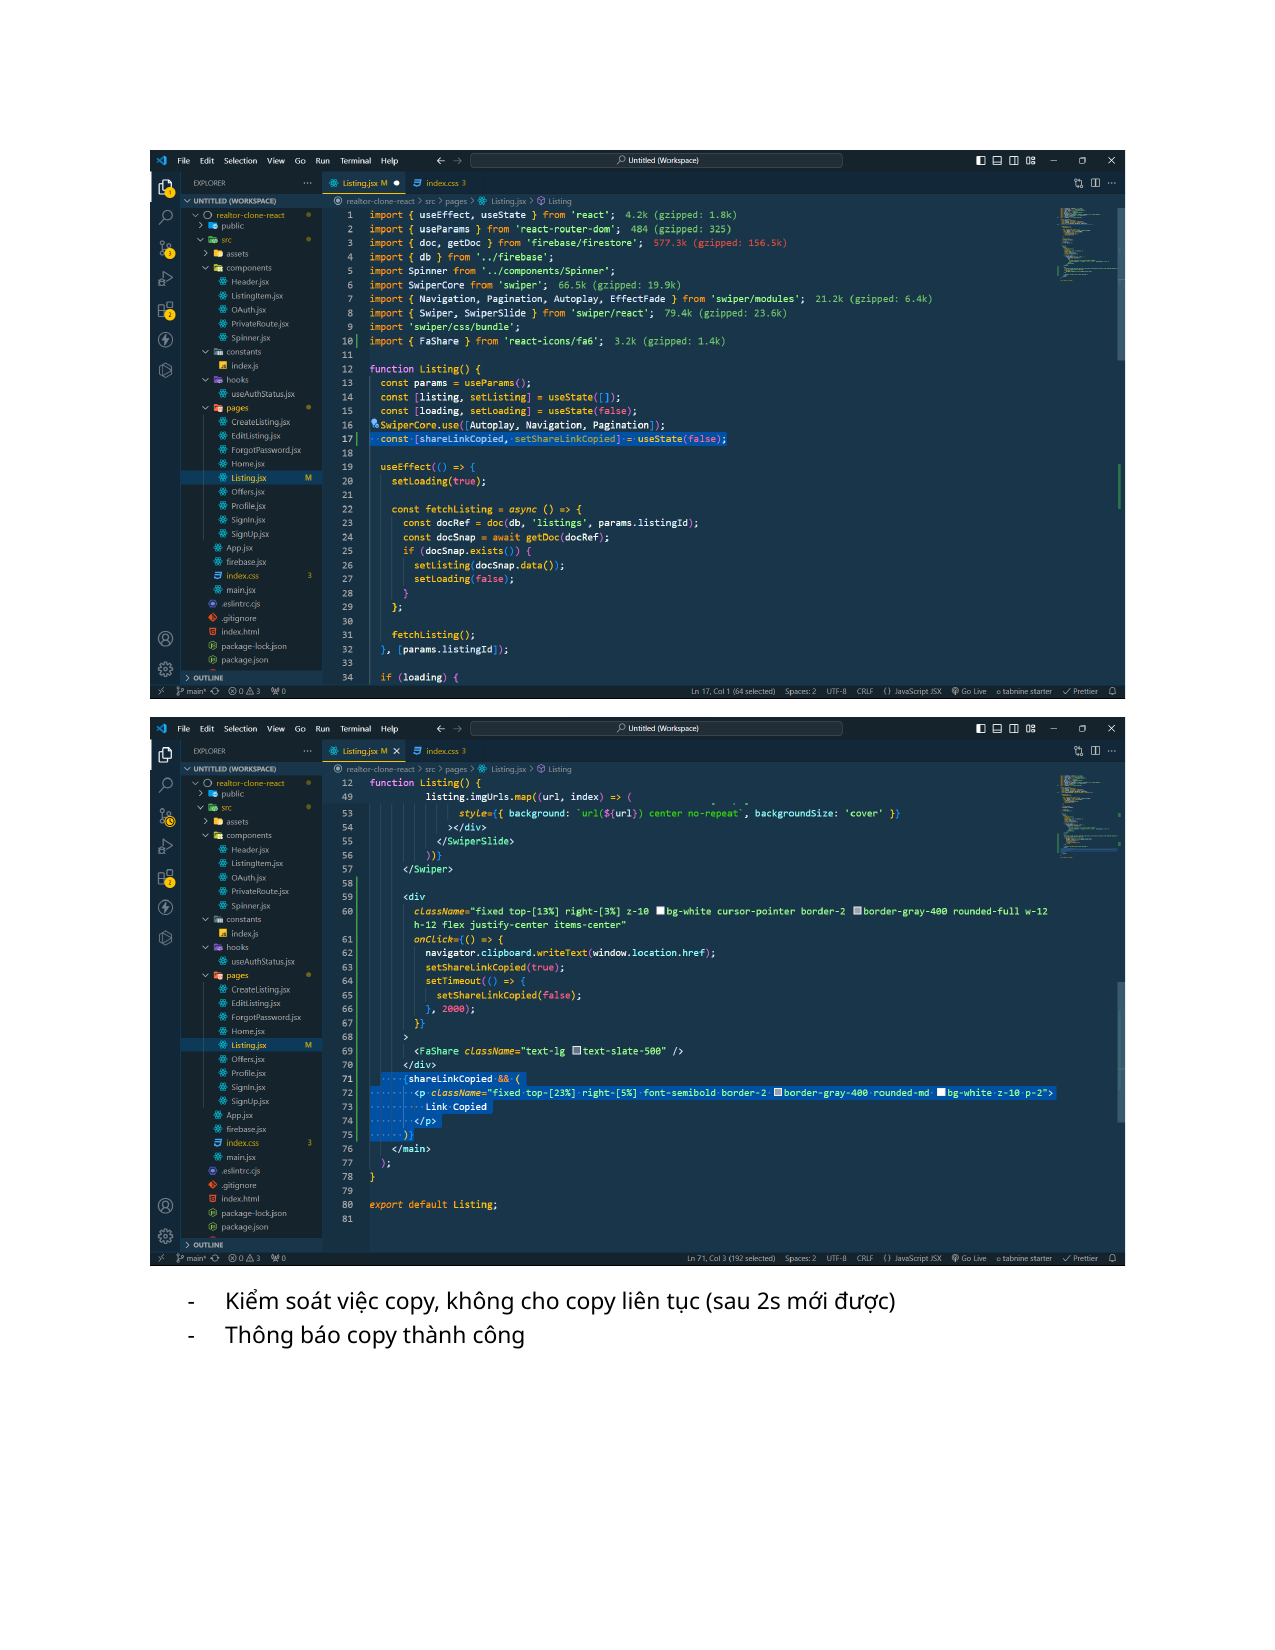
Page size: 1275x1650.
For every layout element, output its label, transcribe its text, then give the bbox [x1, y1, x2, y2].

list Thông báo copy thành công [187, 1319, 1125, 1350]
picture [150, 717, 1125, 1266]
list Kiểm soát việc copy, không cho copy liên tục (sau 2s mới được) [187, 1285, 1125, 1316]
picture [150, 150, 1125, 699]
